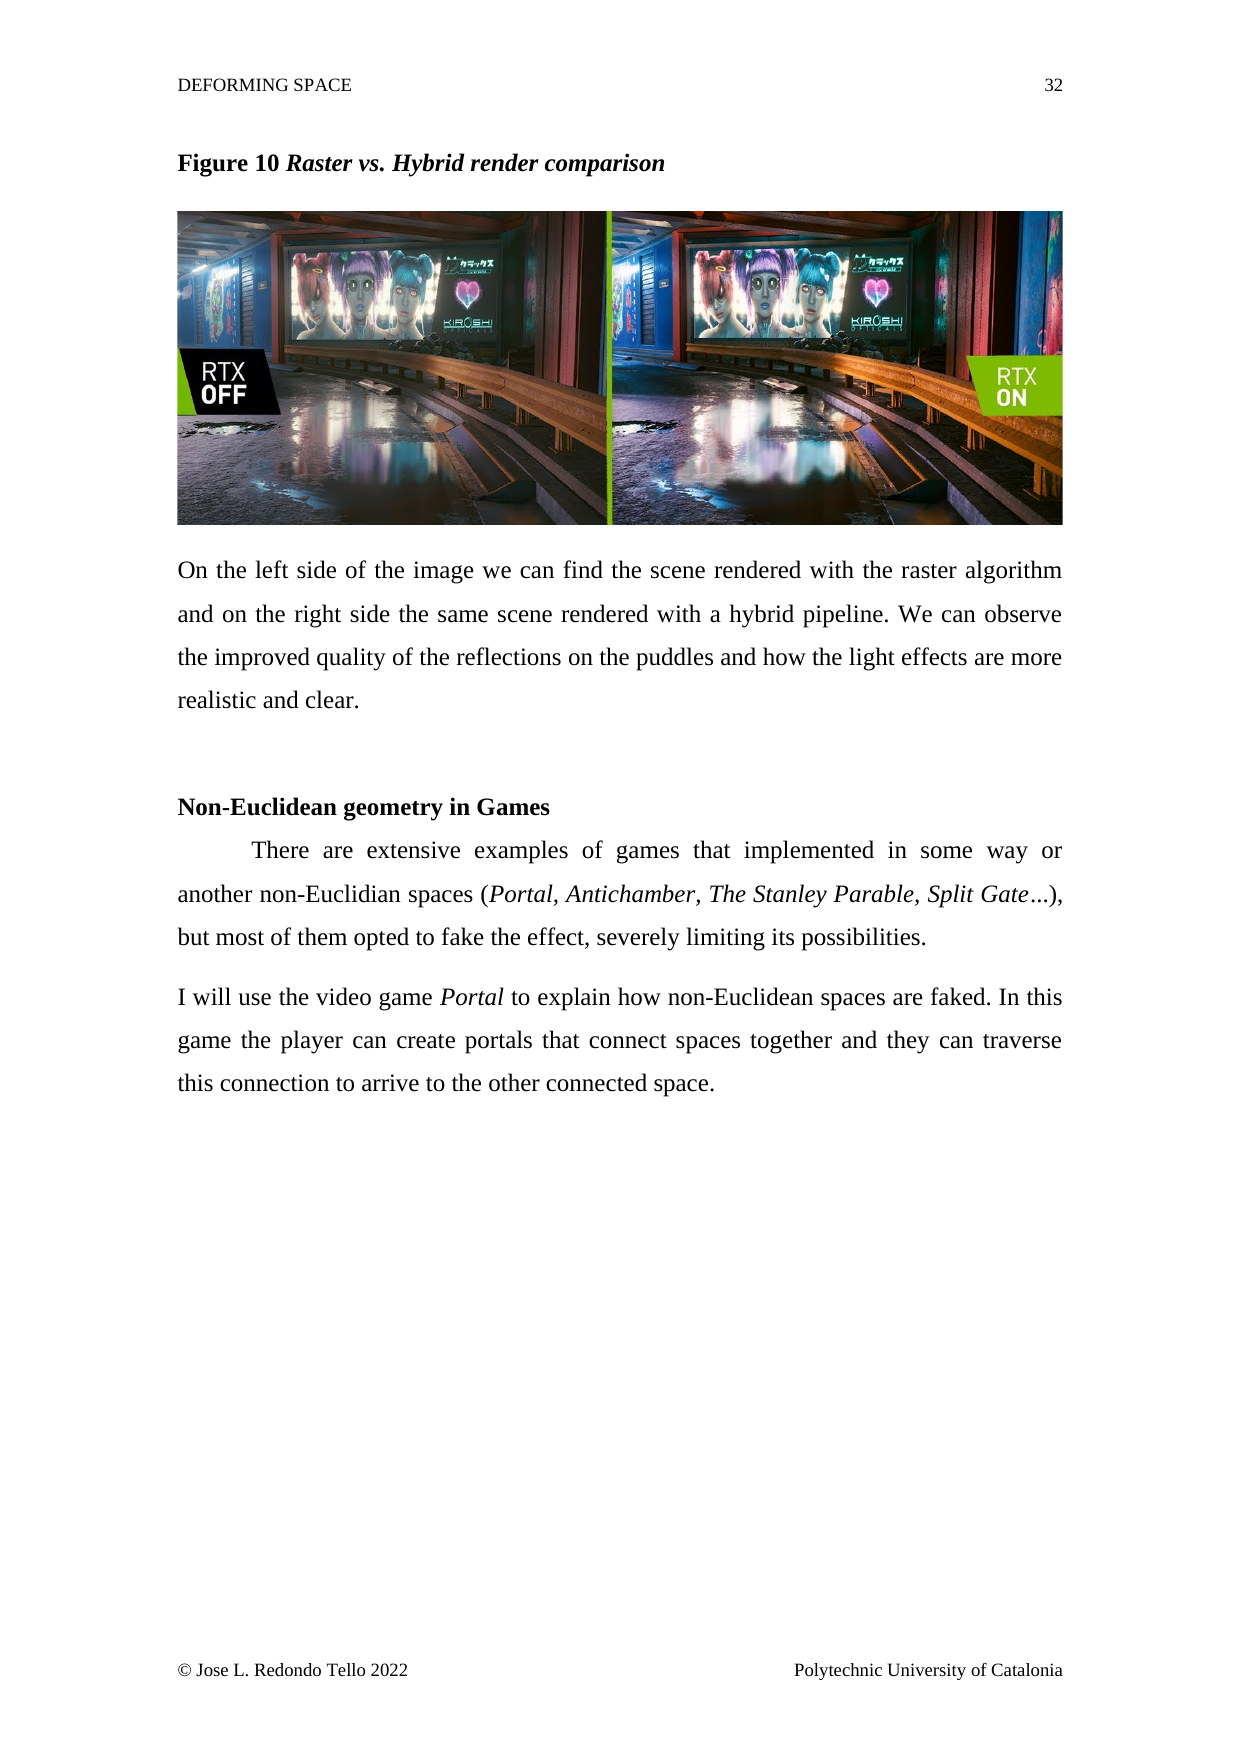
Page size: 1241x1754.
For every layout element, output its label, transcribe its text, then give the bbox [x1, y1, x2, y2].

text There are extensive examples of games that implemented in some way or another non-Euclidian spaces (Portal, Antichamber, The Stanley Parable, Split Gate...), but most of them opted to fake the effect, severely limiting its possibilities. [177, 836, 1063, 951]
text I will use the video game Portal to explain how non-Euclidean spaces are faked. In this game the player can create portals that connect spaces together and they can traverse this connection to arrive to the other connected space. [177, 982, 1063, 1097]
text Figure 10 Raster vs. Hybrid render comparison [177, 148, 1063, 176]
picture [177, 211, 1063, 525]
subtitle Non-Euclidean geometry in Games [177, 792, 1063, 821]
text On the left side of the image we can find the scene rendered with the raster algorithm and on the right side the same scene rendered with a hybrid pipeline. We can observe the improved quality of the reflections on the puddles and how the light effects are more realistic and clear. [177, 556, 1063, 714]
